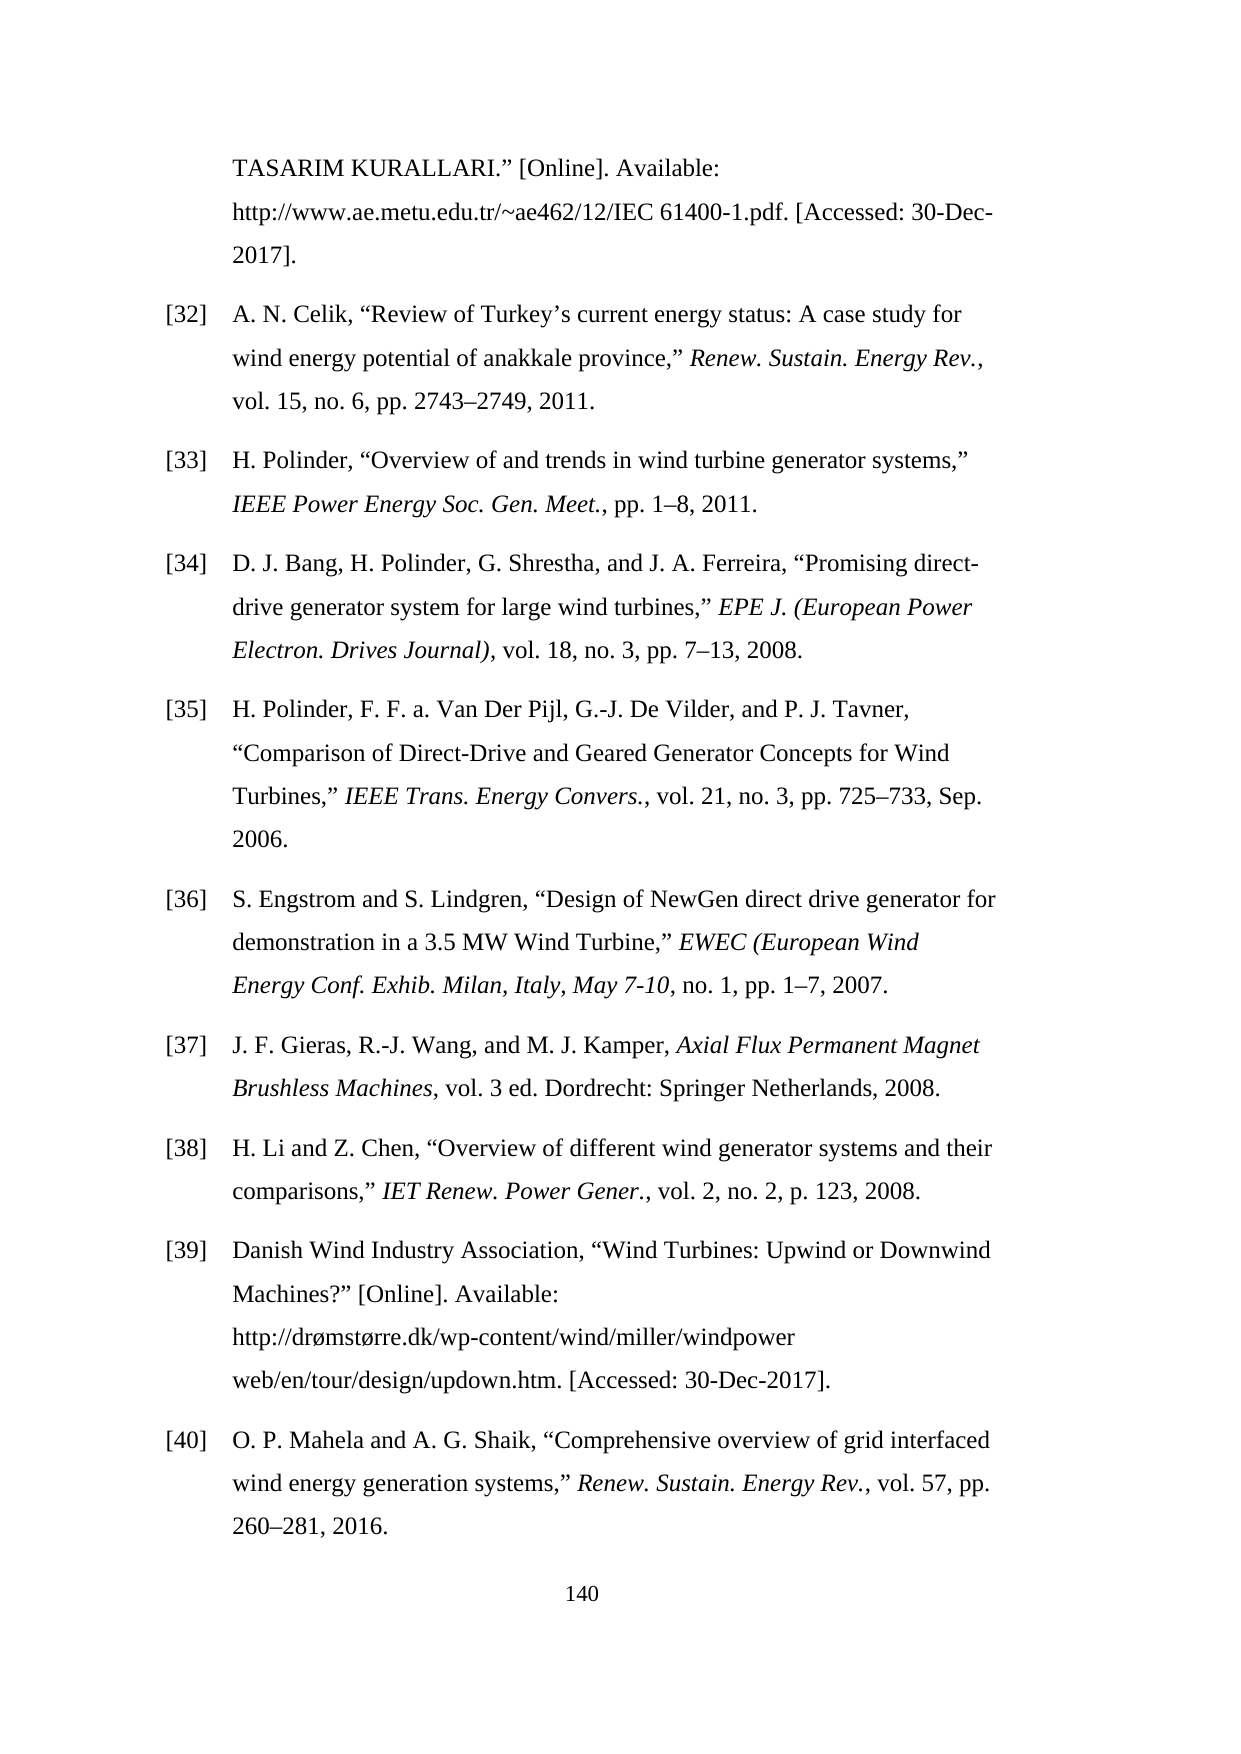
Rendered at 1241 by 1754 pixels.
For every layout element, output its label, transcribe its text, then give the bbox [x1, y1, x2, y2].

text [40] O. P. Mahela and A. G. Shaik, “Comprehensive overview of grid interfaced wind energy generation systems,” Renew. Sustain. Energy Rev., vol. 57, pp. 260–281, 2016. [165, 1425, 998, 1540]
text [38] H. Li and Z. Chen, “Overview of different wind generator systems and their comparisons,” IET Renew. Power Gener., vol. 2, no. 2, p. 123, 2008. [165, 1133, 998, 1204]
text [34] D. J. Bang, H. Polinder, G. Shrestha, and J. A. Ferreira, “Promising direct-drive generator system for large wind turbines,” EPE J. (European Power Electron. Drives Journal), vol. 18, no. 3, pp. 7–13, 2008. [165, 548, 998, 663]
text [39] Danish Wind Industry Association, “Wind Turbines: Upwind or Downwind Machines?” [Online]. Available: http://drømstørre.dk/wp-content/wind/miller/windpower web/en/tour/design/updown.htm. [Accessed: 30-Dec-2017]. [165, 1236, 998, 1394]
text [33] H. Polinder, “Overview of and trends in wind turbine generator systems,” IEEE Power Energy Soc. Gen. Meet., pp. 1–8, 2011. [165, 446, 998, 517]
text [32] A. N. Celik, “Review of Turkey’s current energy status: A case study for wind energy potential of anakkale province,” Renew. Sustain. Energy Rev., vol. 15, no. 6, pp. 2743–2749, 2011. [165, 299, 998, 414]
text [35] H. Polinder, F. F. a. Van Der Pijl, G.-J. De Vilder, and P. J. Tavner, “Comparison of Direct-Drive and Geared Generator Concepts for Wind Turbines,” IEEE Trans. Energy Convers., vol. 21, no. 3, pp. 725–733, Sep. 2006. [165, 694, 998, 853]
text [36] S. Engstrom and S. Lindgren, “Design of NewGen direct drive generator for demonstration in a 3.5 MW Wind Turbine,” EWEC (European Wind Energy Conf. Exhib. Milan, Italy, May 7-10, no. 1, pp. 1–7, 2007. [165, 884, 998, 999]
text [37] J. F. Gieras, R.-J. Wang, and M. J. Kamper, Axial Flux Permanent Magnet Brushless Machines, vol. 3 ed. Dordrecht: Springer Netherlands, 2008. [165, 1030, 998, 1102]
